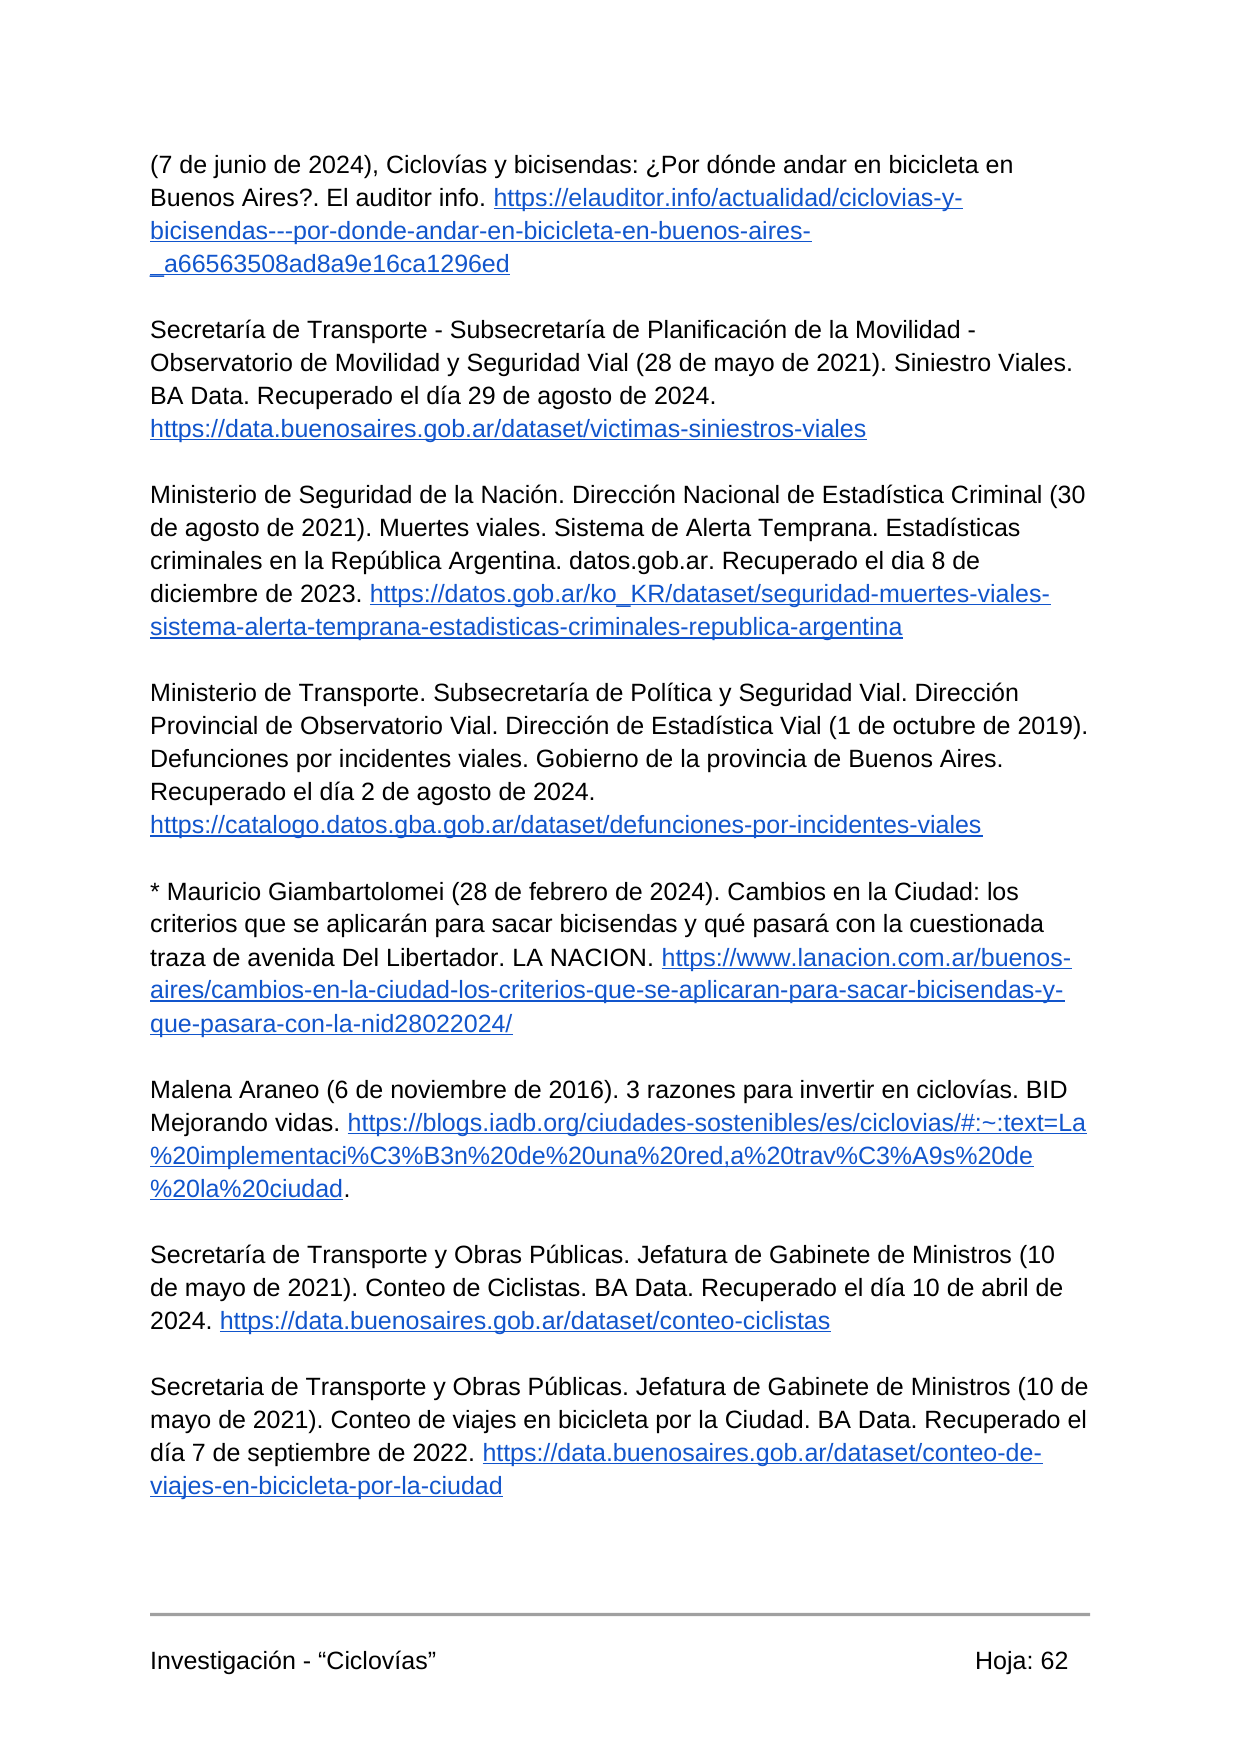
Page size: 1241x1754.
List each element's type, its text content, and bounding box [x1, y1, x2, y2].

text Ministerio de Transporte. Subsecretaría de Política y Seguridad Vial. Dirección Provincial de Observatorio Vial. Dirección de Estadística Vial (1 de octubre de 2019). Defunciones por incidentes viales. Gobierno de la provincia de Buenos Aires. Recuperado el día 2 de agosto de 2024. https://catalogo.datos.gba.gob.ar/dataset/defunciones-por-incidentes-viales [150, 678, 1090, 839]
text Secretaría de Transporte y Obras Públicas. Jefatura de Gabinete de Ministros (10 de mayo de 2021). Conteo de Ciclistas. BA Data. Recuperado el día 10 de abril de 2024. https://data.buenosaires.gob.ar/dataset/conteo-ciclistas [150, 1240, 1090, 1334]
text Ministerio de Seguridad de la Nación. Dirección Nacional de Estadística Criminal (30 de agosto de 2021). Muertes viales. Sistema de Alerta Temprana. Estadísticas criminales en la República Argentina. datos.gob.ar. Recuperado el dia 8 de diciembre de 2023. https://datos.gob.ar/ko_KR/dataset/seguridad-muertes-viales-sistema-alerta-temprana-estadisticas-criminales-republica-argentina [150, 480, 1090, 641]
text * Mauricio Giambartolomei (28 de febrero de 2024). Cambios en la Ciudad: los criterios que se aplicarán para sacar bicisendas y qué pasará con la cuestionada traza de avenida Del Libertador. LA NACION. https://www.lanacion.com.ar/buenos-aires/cambios-en-la-ciudad-los-criterios-que-se-aplicaran-para-sacar-bicisendas-y-que-pasara-con-la-nid28022024/ [150, 876, 1090, 1037]
text Malena Araneo (6 de noviembre de 2016). 3 razones para invertir en ciclovías. BID Mejorando vidas. https://blogs.iadb.org/ciudades-sostenibles/es/ciclovias/#:~:text=La%20implementaci%C3%B3n%20de%20una%20red,a%20trav%C3%A9s%20de%20la%20ciudad. [150, 1074, 1090, 1202]
text Secretaría de Transporte - Subsecretaría de Planificación de la Movilidad - Observatorio de Movilidad y Seguridad Vial (28 de mayo de 2021). Siniestro Viales. BA Data. Recuperado el día 29 de agosto de 2024. https://data.buenosaires.gob.ar/dataset/victimas-siniestros-viales [150, 315, 1090, 443]
text (7 de junio de 2024), Ciclovías y bicisendas: ¿Por dónde andar en bicicleta en Buenos Aires?. El auditor info. https://elauditor.info/actualidad/ciclovias-y-bicisendas---por-donde-andar-en-bicicleta-en-buenos-aires-_a66563508ad8a9e16ca1296ed [150, 150, 1090, 278]
text Secretaria de Transporte y Obras Públicas. Jefatura de Gabinete de Ministros (10 de mayo de 2021). Conteo de viajes en bicicleta por la Ciudad. BA Data. Recuperado el día 7 de septiembre de 2022. https://data.buenosaires.gob.ar/dataset/conteo-de-viajes-en-bicicleta-por-la-ciudad [150, 1372, 1090, 1499]
